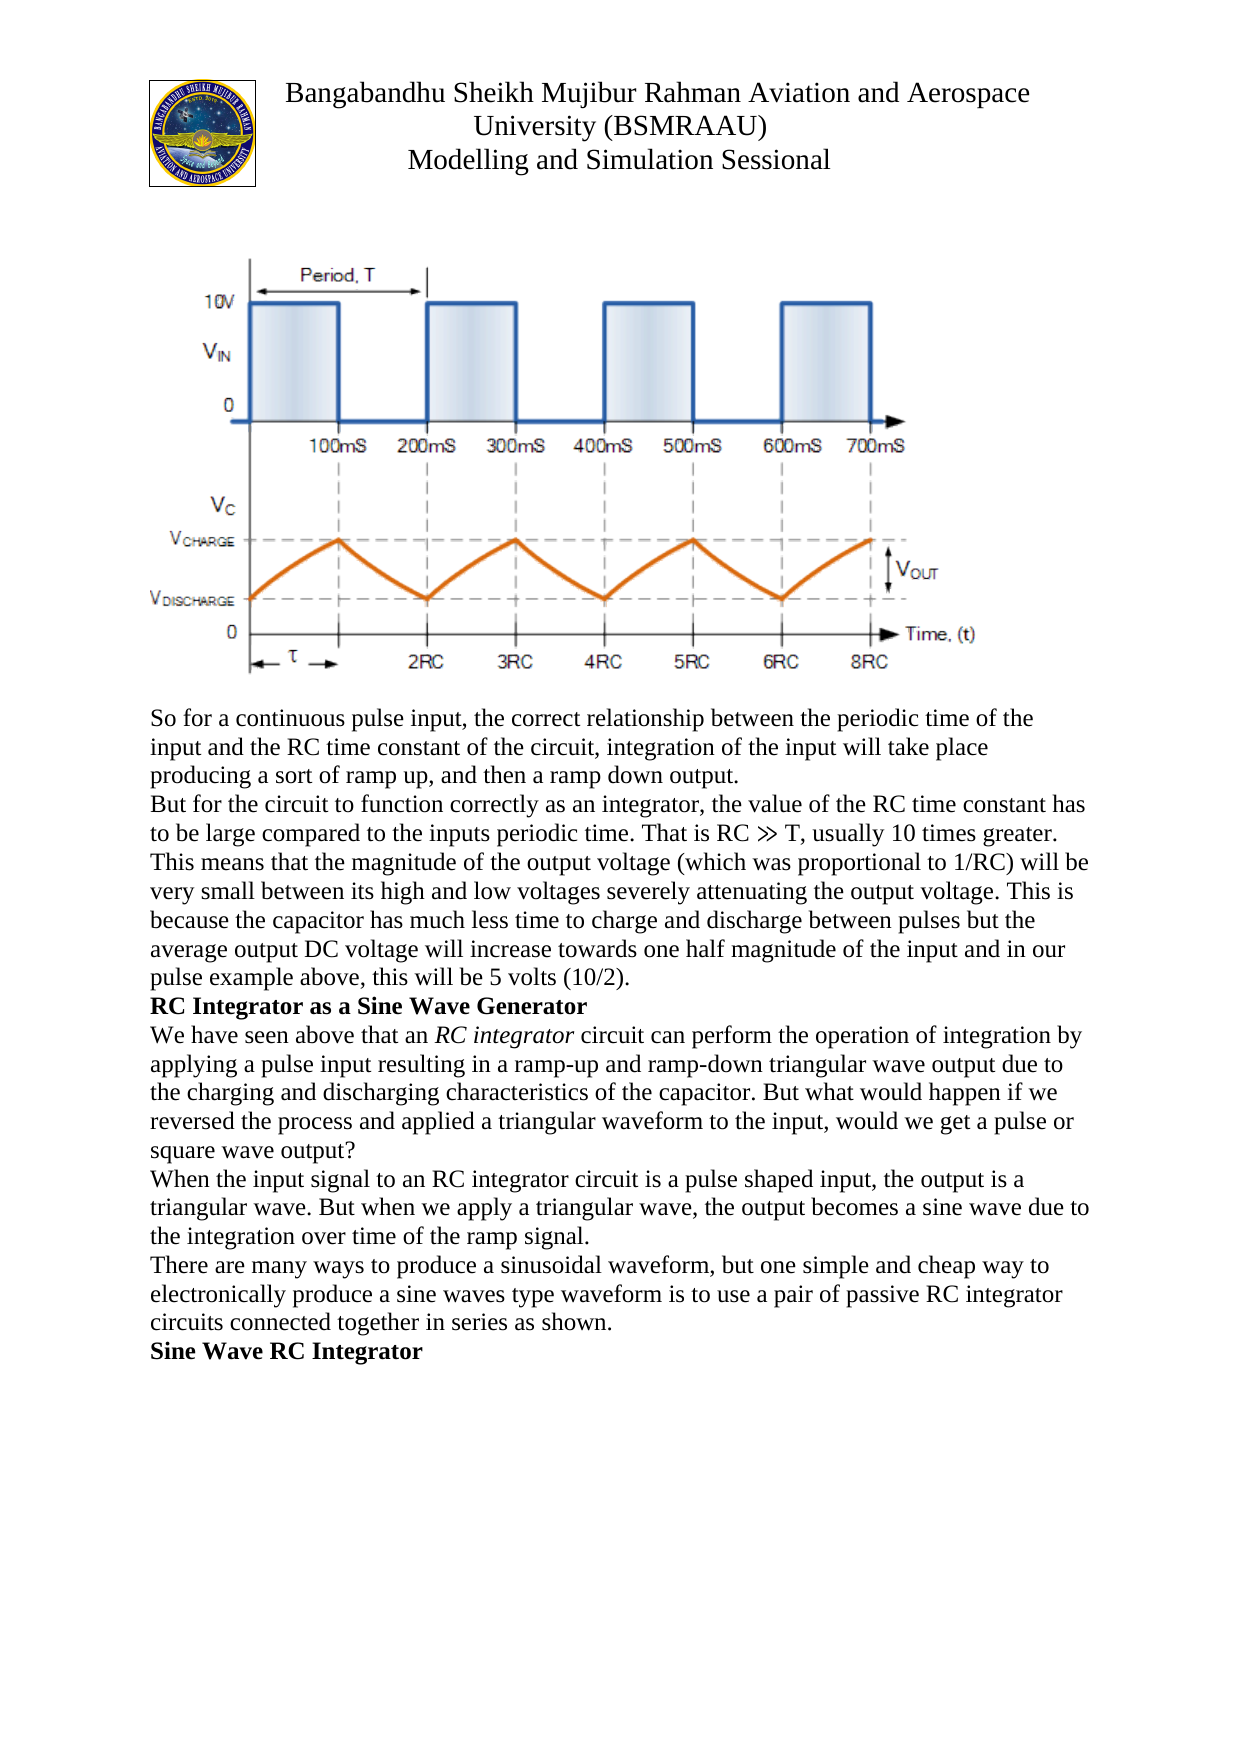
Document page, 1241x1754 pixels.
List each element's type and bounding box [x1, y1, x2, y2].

picture [150, 81, 255, 186]
picture [150, 257, 976, 675]
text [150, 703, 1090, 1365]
